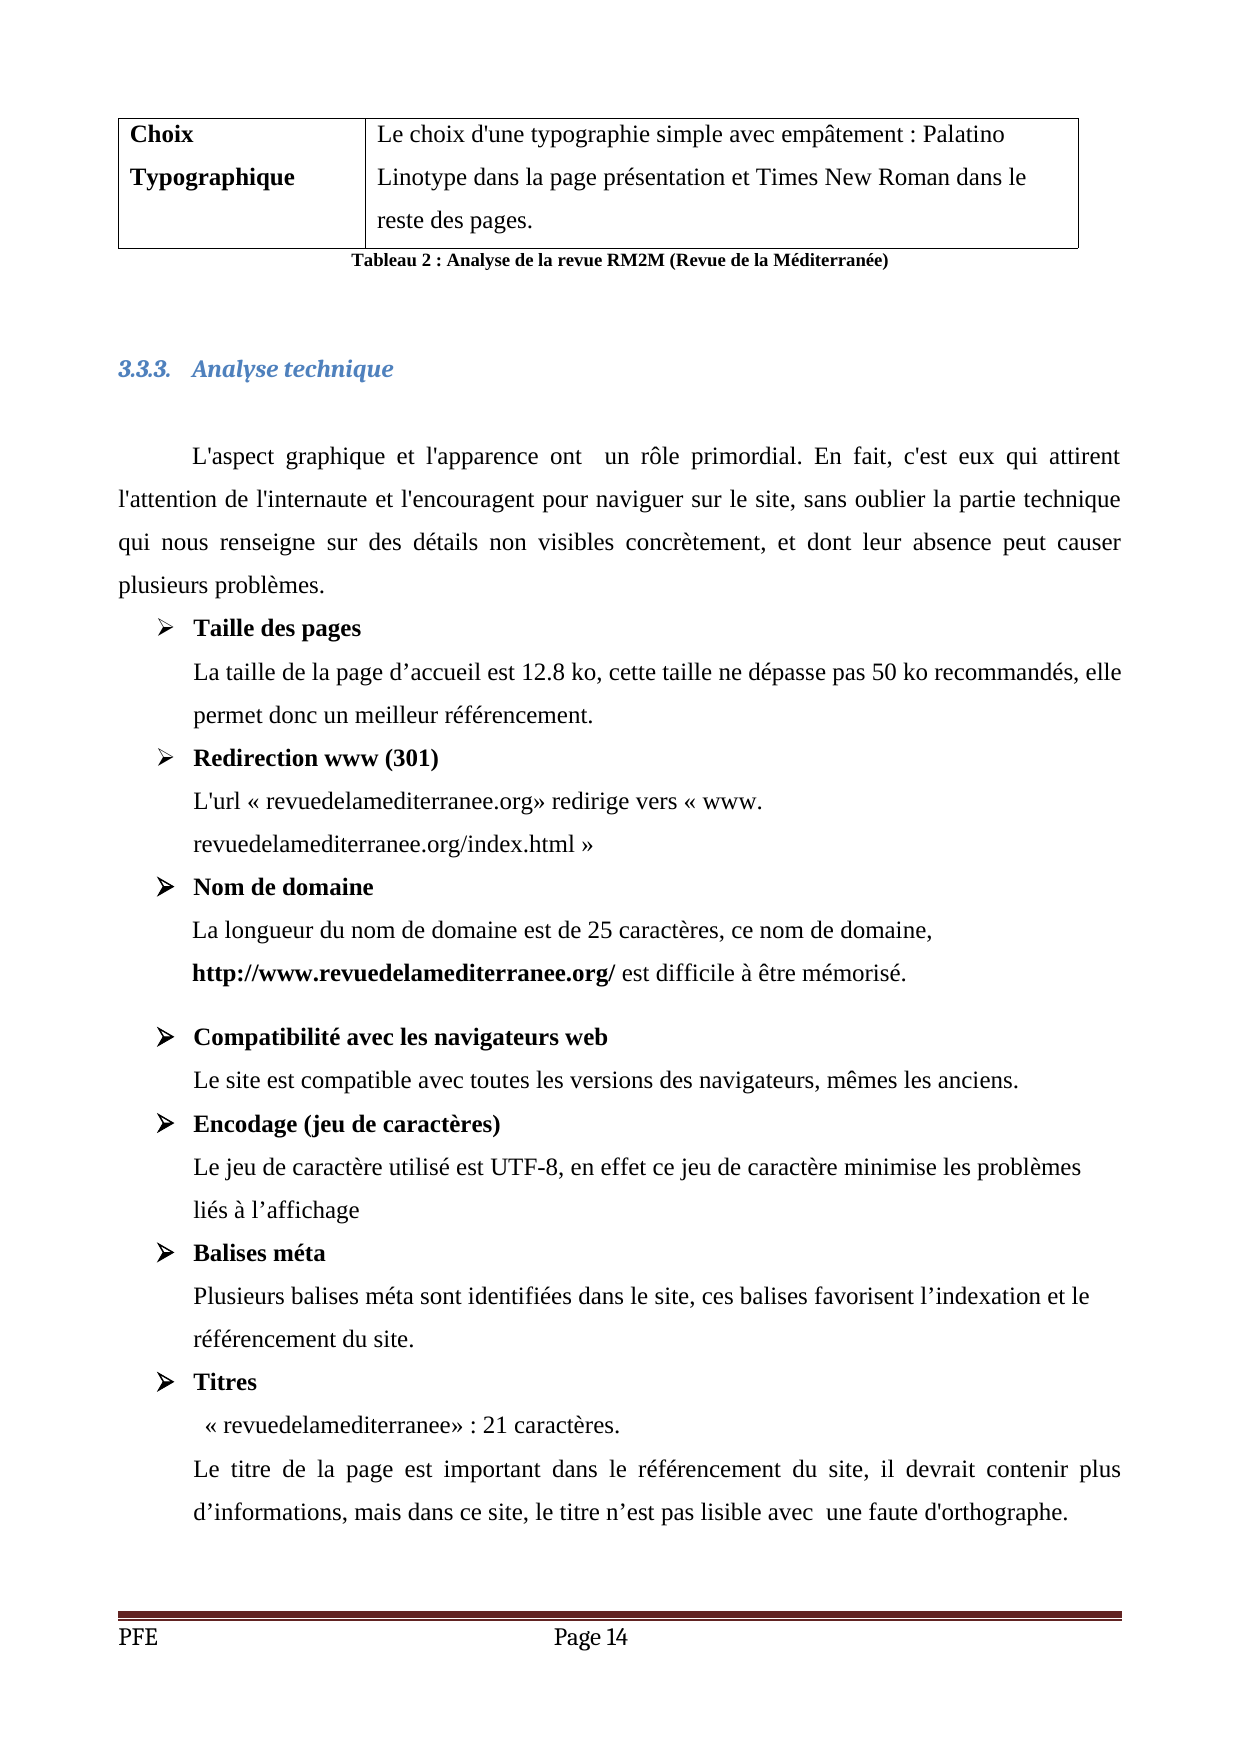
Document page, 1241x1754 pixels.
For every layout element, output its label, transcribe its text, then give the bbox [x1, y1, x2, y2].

table_cell Le choix d'une typographie simple avec empâtement : Palatino Linotype dans la page présentation et Times New Roman dans le reste des pages. [366, 119, 1078, 248]
list Plusieurs balises méta sont identifiées dans le site, ces balises favorisent l’indexation et le référencement du site. [193, 1281, 1122, 1353]
list La taille de la page d’accueil est 12.8 ko, cette taille ne dépasse pas 50 ko recommandés, elle permet donc un meilleur référencement. [193, 657, 1122, 728]
table_cell Choix Typographique [119, 119, 365, 248]
list L'url « revuedelamediterranee.org» redirige vers « www. revuedelamediterranee.org/index.html » [193, 786, 1122, 858]
list Encodage (jeu de caractères) [156, 1109, 1122, 1137]
list Compatibilité avec les navigateurs web [156, 1022, 1122, 1051]
text La longueur du nom de domaine est de 25 caractères, ce nom de domaine, http://www.revuedelamediterranee.org/ est difficile à être mémorisé. [118, 915, 1122, 987]
text « revuedelamediterranee» : 21 caractères. [451, 1411, 1122, 1439]
list Balises méta [156, 1238, 1122, 1267]
list Redirection www (301) [156, 743, 1122, 772]
text « revuedelamediterranee» : 21 caractères. [118, 1411, 223, 1439]
list Le jeu de caractère utilisé est UTF-8, en effet ce jeu de caractère minimise les problèmes liés à l’affichage [193, 1152, 1122, 1224]
list Nom de domaine [156, 872, 1122, 901]
text Tableau 2 : Analyse de la revue RM2M (Revue de la Méditerranée) [118, 248, 1122, 270]
list Titres [156, 1367, 1122, 1396]
list Taille des pages [156, 613, 1122, 642]
list Le titre de la page est important dans le référencement du site, il devrait contenir plus d’informations, mais dans ce site, le titre n’est pas lisible avec une faute d'orthographe. [193, 1454, 1122, 1526]
subtitle 3.3.3. Analyse technique [118, 355, 1122, 383]
list Le site est compatible avec toutes les versions des navigateurs, mêmes les anciens. [193, 1066, 1122, 1094]
text L'aspect graphique et l'apparence ont un rôle primordial. En fait, c'est eux qui attirent l'attention de l'internaute et l'encouragent pour naviguer sur le site, sans oublier la partie technique qui nous renseigne sur des détails non visibles concrètement, et dont leur absence peut causer plusieurs problèmes. [118, 441, 1122, 599]
